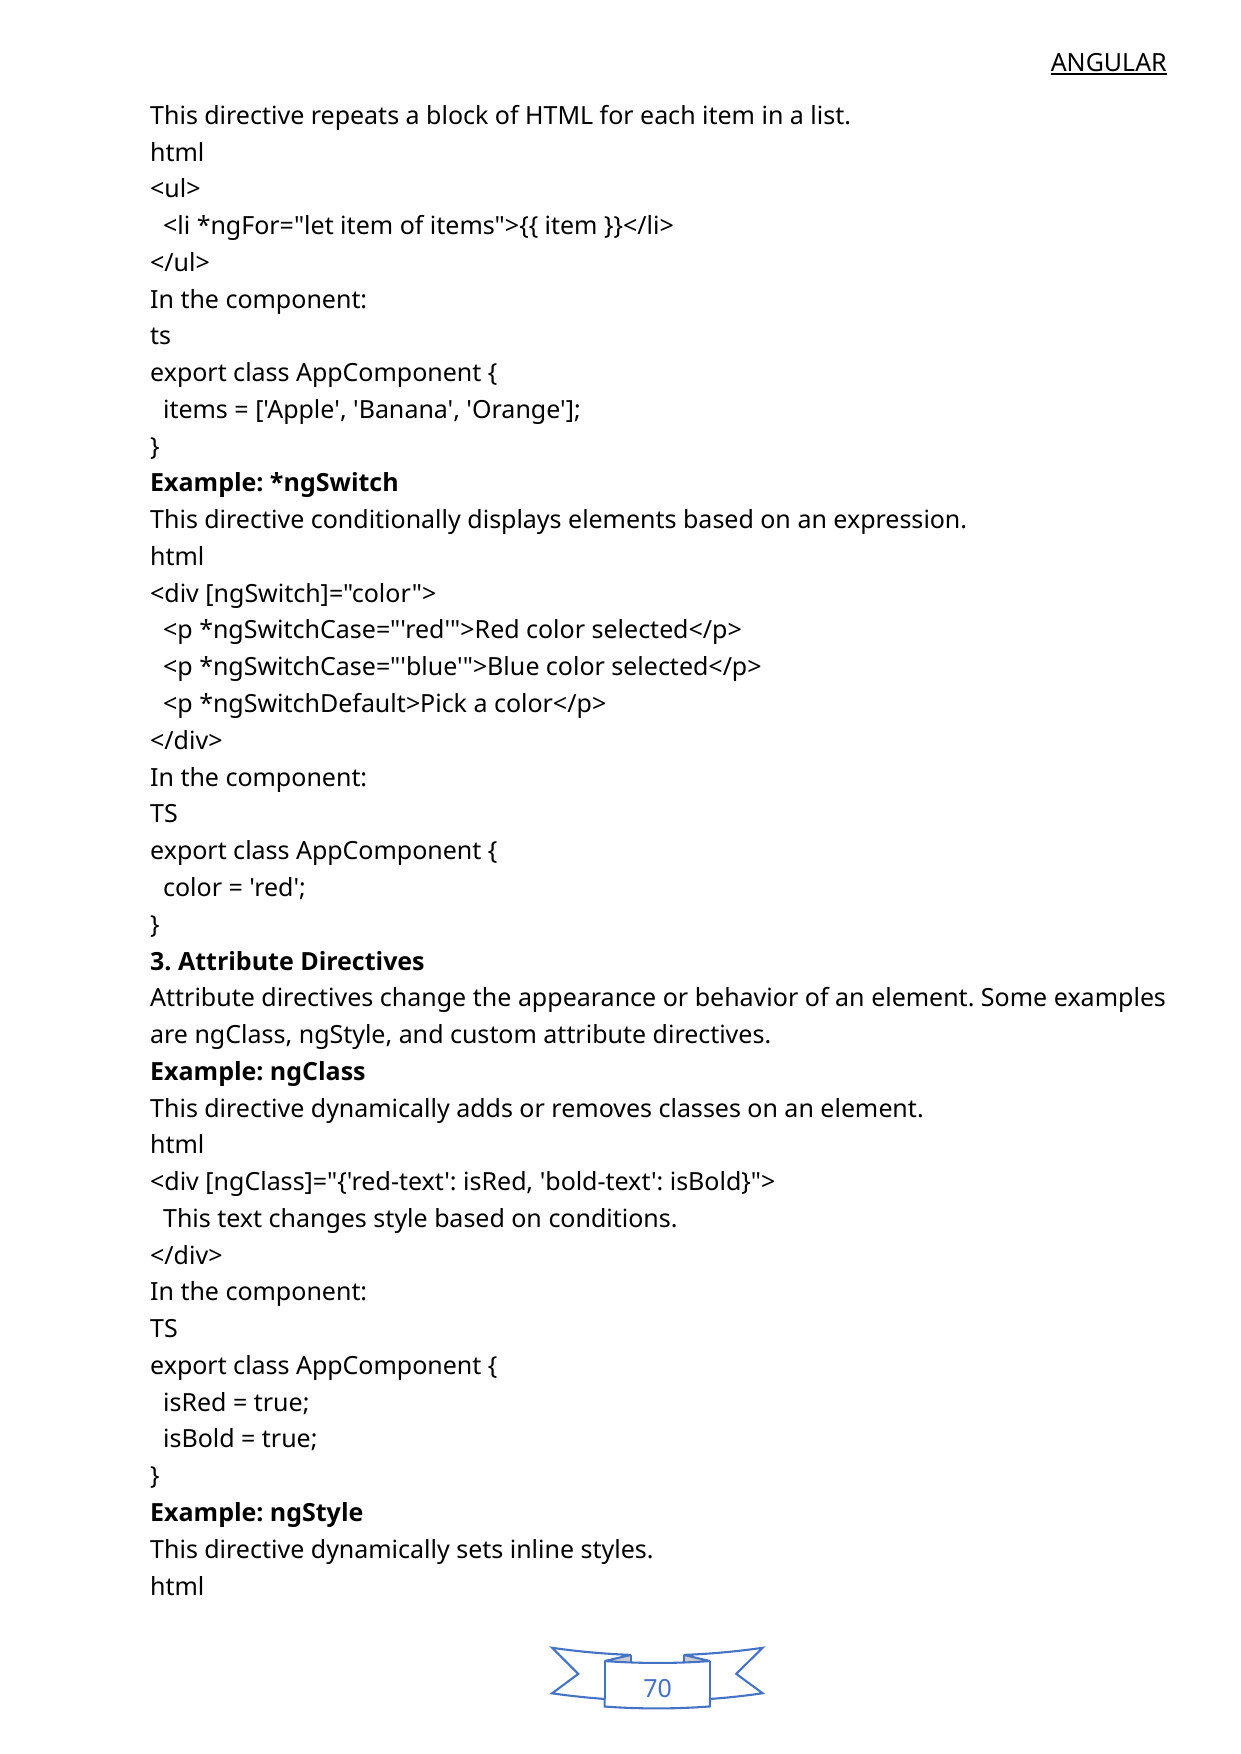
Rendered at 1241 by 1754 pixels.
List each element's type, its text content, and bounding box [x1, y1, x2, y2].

text This directive repeats a block of HTML for each item in a list. [150, 97, 1167, 131]
text This directive dynamically sets inline styles. [150, 1531, 1167, 1566]
text Attribute directives change the appearance or behavior of an element. Some examples are ngClass, ngStyle, and custom attribute directives. [150, 980, 1167, 1051]
text <div [ngClass]="{'red-text': isRed, 'bold-text': isBold}"> [150, 1164, 1167, 1198]
text Example: *ngSwitch [150, 465, 1167, 499]
text items = ['Apple', 'Banana', 'Orange']; [150, 392, 1167, 426]
text This directive dynamically adds or removes classes on an element. [150, 1090, 1167, 1124]
text } [150, 906, 1167, 940]
text isRed = true; [150, 1384, 1167, 1418]
text color = 'red'; [150, 869, 1167, 904]
text isBold = true; [150, 1421, 1167, 1455]
text 3. Attribute Directives [150, 943, 1167, 977]
text Example: ngStyle [150, 1495, 1167, 1529]
text </ul> [150, 244, 1167, 278]
text TS [150, 1311, 1167, 1345]
text html [150, 1568, 1167, 1602]
text html [150, 539, 1167, 573]
text } [150, 428, 1167, 462]
text <p *ngSwitchCase="'red'">Red color selected</p> [150, 612, 1167, 646]
text TS [150, 796, 1167, 830]
text In the component: [150, 759, 1167, 793]
text export class AppComponent { [150, 355, 1167, 389]
text <p *ngSwitchDefault>Pick a color</p> [150, 686, 1167, 720]
text <ul> [150, 171, 1167, 205]
text In the component: [150, 281, 1167, 315]
text <p *ngSwitchCase="'blue'">Blue color selected</p> [150, 649, 1167, 683]
text </div> [150, 722, 1167, 757]
text This directive conditionally displays elements based on an expression. [150, 502, 1167, 536]
text Example: ngClass [150, 1053, 1167, 1087]
text <div [ngSwitch]="color"> [150, 575, 1167, 609]
text ts [150, 318, 1167, 352]
text export class AppComponent { [150, 1348, 1167, 1382]
text <li *ngFor="let item of items">{{ item }}</li> [150, 208, 1167, 242]
text } [150, 1458, 1167, 1492]
text This text changes style based on conditions. [150, 1201, 1167, 1234]
text html [150, 134, 1167, 168]
text </div> [150, 1237, 1167, 1271]
text html [150, 1127, 1167, 1161]
text In the component: [150, 1274, 1167, 1308]
text export class AppComponent { [150, 833, 1167, 867]
